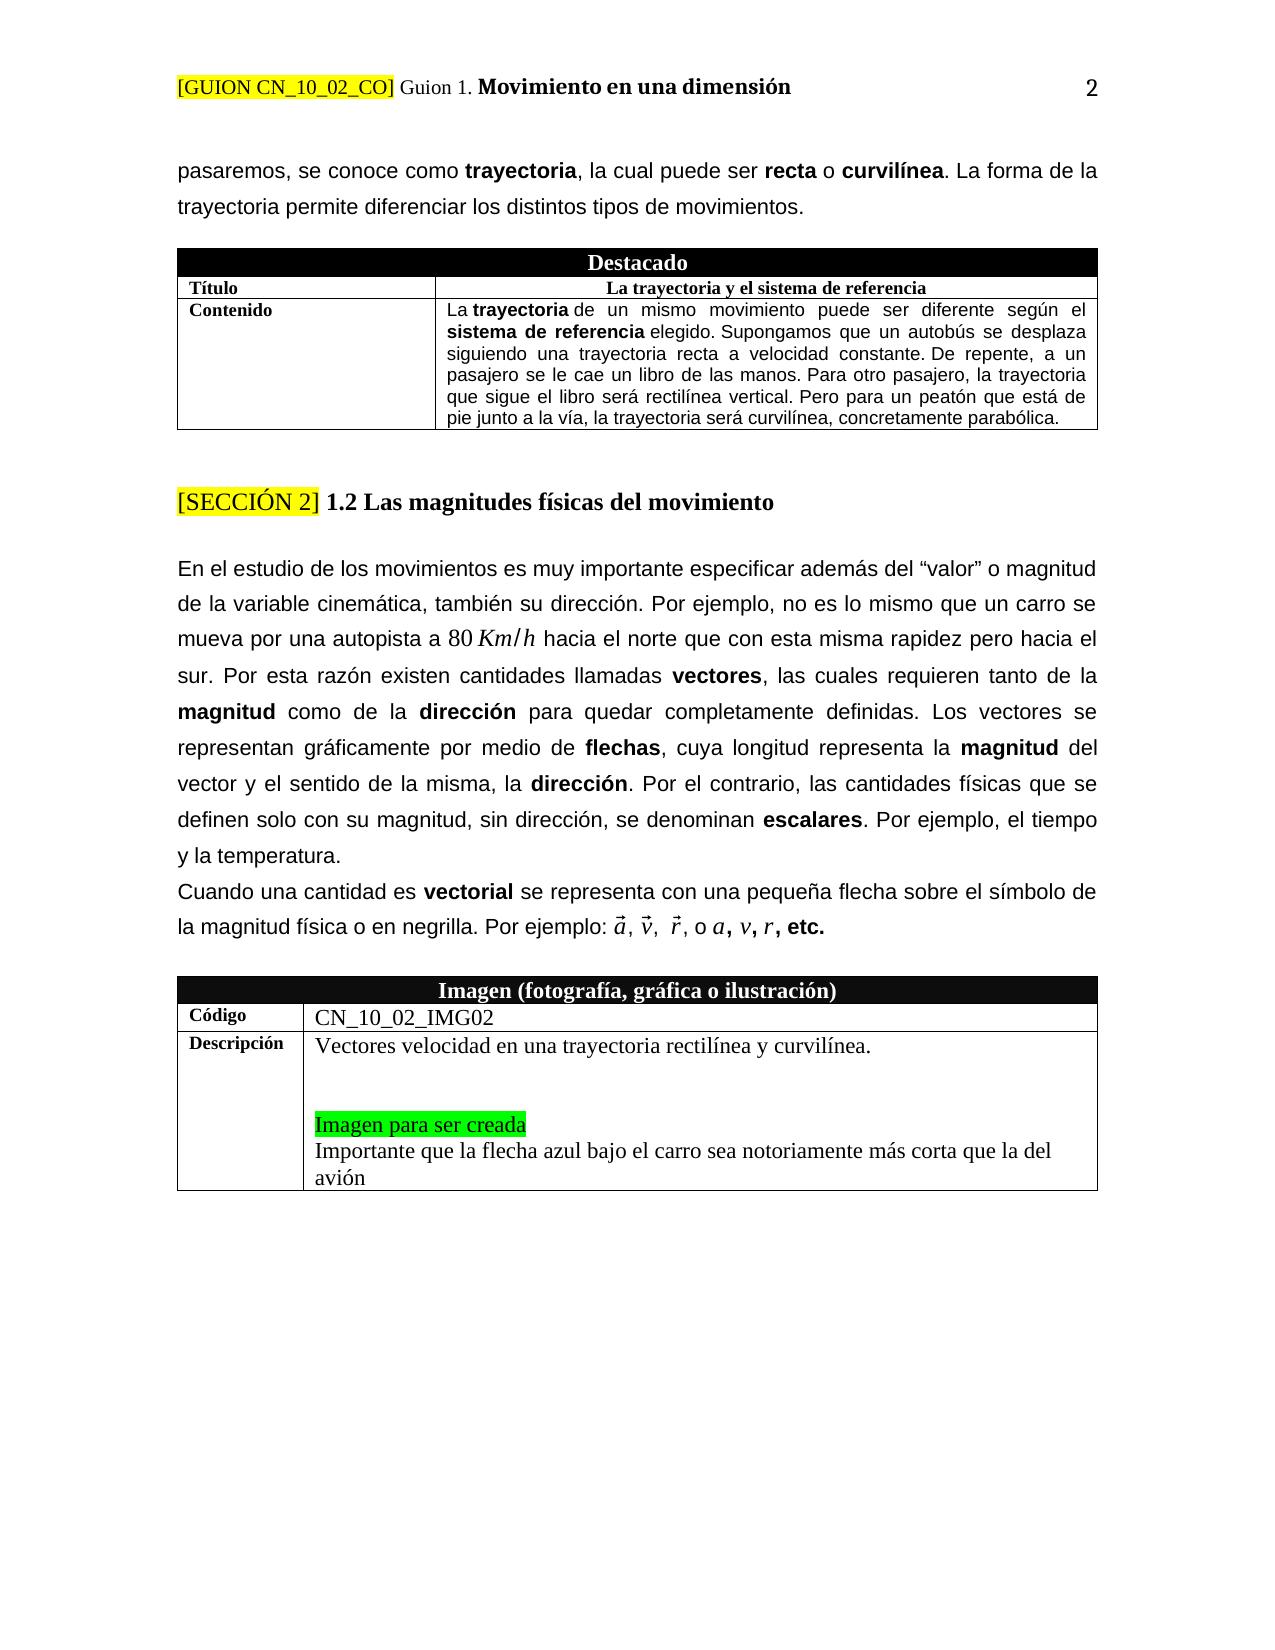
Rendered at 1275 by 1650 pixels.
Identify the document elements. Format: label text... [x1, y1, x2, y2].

table_cell Título [178, 277, 435, 298]
table_cell CN_10_02_IMG02 [304, 1004, 1097, 1031]
table_cell Código [178, 1004, 303, 1031]
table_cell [304, 1032, 1097, 1190]
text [177, 148, 1098, 219]
table_cell Descripción [178, 1032, 303, 1190]
text [SECCIÓN 2] 1.2 Las magnitudes físicas del movimiento [319, 487, 1098, 516]
table_cell Contenido [178, 299, 435, 429]
table_cell La trayectoria de un mismo movimiento puede ser diferente según el sistema de referencia elegido. Supongamos que un autobús se desplaza siguiendo una trayectoria recta a velocidad constante. De repente, a un pasajero se le cae un libro de las manos. Para otro pasajero, la trayectoria que sigue el libro será rectilínea vertical. Pero para un peatón que está de pie junto a la vía, la trayectoria será curvilínea, concretamente parabólica. [436, 299, 1097, 429]
table_header Destacado [178, 249, 1097, 276]
text Cuando una cantidad es vectorial se representa con una pequeña flecha sobre el símbolo de la magnitud física o en negrilla. Por ejemplo: , , , o , , , etc. [177, 868, 1098, 940]
text En el estudio de los movimientos es muy importante especificar además del “valor” o magnitud de la variable cinemática, también su dirección. Por ejemplo, no es lo mismo que un carro se mueva por una autopista a hacia el norte que con esta misma rapidez pero hacia el sur. Por esta razón existen cantidades llamadas vectores, las cuales requieren tanto de la magnitud como de la dirección para quedar completamente definidas. Los vectores se representan gráficamente por medio de flechas, cuya longitud representa la magnitud del vector y el sentido de la misma, la dirección. Por el contrario, las cantidades físicas que se definen solo con su magnitud, sin dirección, se denominan escalares. Por ejemplo, el tiempo y la temperatura. [177, 545, 1098, 868]
table_cell La trayectoria y el sistema de referencia [436, 277, 1097, 298]
table_header Imagen (fotografía, gráfica o ilustración) [178, 977, 1097, 1003]
